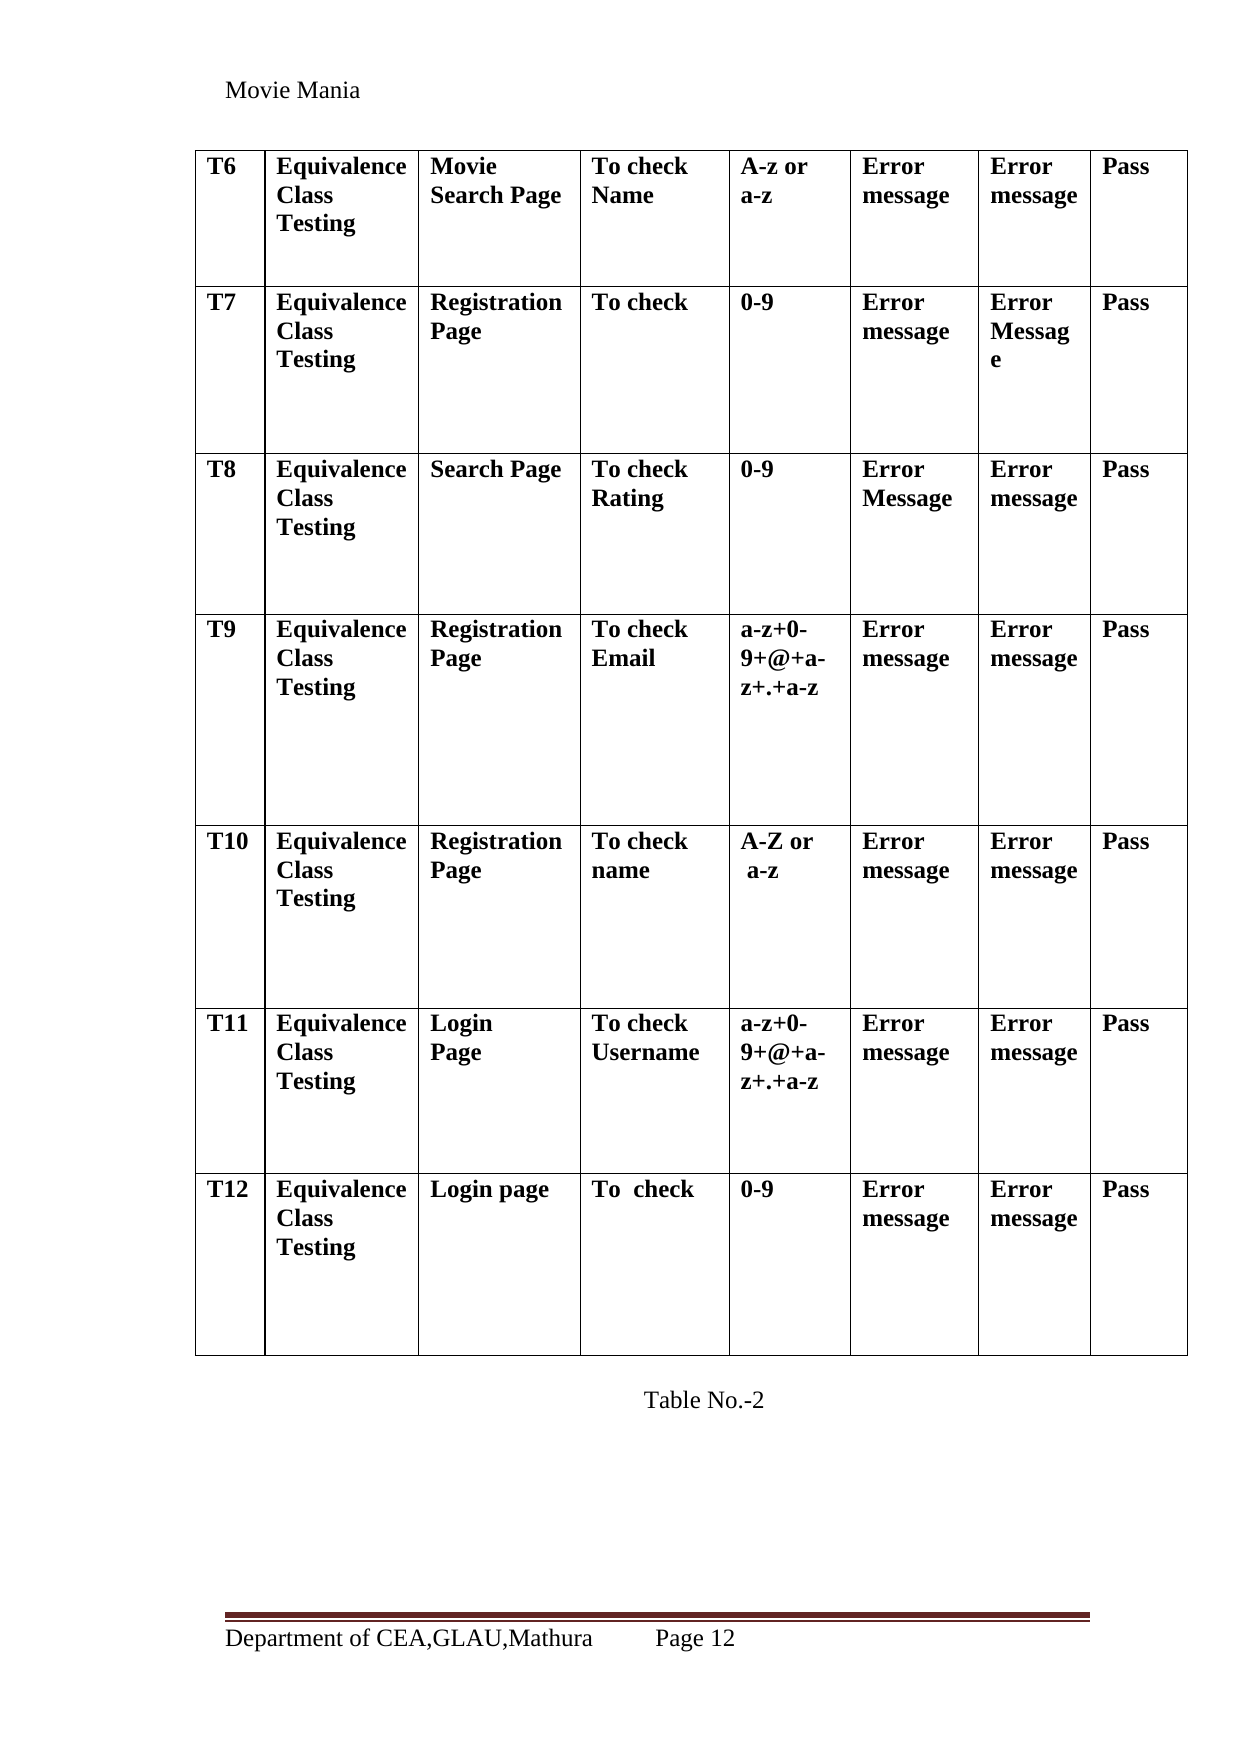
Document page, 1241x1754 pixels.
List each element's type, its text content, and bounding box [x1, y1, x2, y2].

table_cell a-z+0-9+@+a-z+.+a-z [730, 615, 850, 825]
table_cell Error message [851, 1174, 978, 1355]
table_cell Registration Page [419, 826, 580, 1007]
table_cell Equivalence Class Testing [266, 1174, 418, 1355]
table_cell a-z+0-9+@+a-z+.+a-z [730, 1009, 850, 1173]
table_cell Error message [851, 826, 978, 1007]
table_cell A-z or a-z [730, 151, 850, 286]
table_cell Registration Page [419, 615, 580, 825]
table_cell To check Username [581, 1009, 729, 1173]
table_cell Error message [979, 151, 1090, 286]
table_cell Login Page [419, 1009, 580, 1173]
table_cell Error message [979, 826, 1090, 1007]
table_cell Error message [851, 287, 978, 453]
table_cell T12 [196, 1174, 264, 1355]
table_cell To check [581, 287, 729, 453]
table_cell T9 [196, 615, 264, 825]
table_cell To check Email [581, 615, 729, 825]
table_cell T7 [196, 287, 264, 453]
table_cell Pass [1091, 615, 1187, 825]
table_cell Equivalence Class Testing [266, 287, 418, 453]
table_cell Login page [419, 1174, 580, 1355]
table_cell Pass [1091, 826, 1187, 1007]
table_cell 0-9 [730, 1174, 850, 1355]
table_cell A-Z or a-z [730, 826, 850, 1007]
table_cell Equivalence Class Testing [266, 615, 418, 825]
table_cell Error message [979, 454, 1090, 613]
table_cell Pass [1091, 454, 1187, 613]
table_cell Error message [979, 1174, 1090, 1355]
table_cell Equivalence Class Testing [266, 454, 418, 613]
table_cell Error message [851, 615, 978, 825]
table_cell Pass [1091, 1009, 1187, 1173]
table_cell T6 [196, 151, 264, 286]
table_cell T11 [196, 1009, 264, 1173]
table_cell Error message [851, 1009, 978, 1173]
table_cell Error Message [979, 287, 1090, 453]
table_cell Movie Search Page [419, 151, 580, 286]
table_cell Pass [1091, 287, 1187, 453]
table_cell Pass [1091, 151, 1187, 286]
table_cell Search Page [419, 454, 580, 613]
table_cell To check Name [581, 151, 729, 286]
table_cell Error message [979, 615, 1090, 825]
table_cell Registration Page [419, 287, 580, 453]
table_cell To check name [581, 826, 729, 1007]
table_cell To check Rating [581, 454, 729, 613]
table_cell Error message [851, 151, 978, 286]
table_cell 0-9 [730, 287, 850, 453]
table_cell Error Message [851, 454, 978, 613]
table_cell T8 [196, 454, 264, 613]
table_cell Pass [1091, 1174, 1187, 1355]
table_cell T10 [196, 826, 264, 1007]
table_cell 0-9 [730, 454, 850, 613]
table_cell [266, 151, 418, 286]
text Table No.-2 [225, 1385, 1090, 1413]
table_cell To check [581, 1174, 729, 1355]
table_cell Equivalence Class Testing [266, 826, 418, 1007]
table_cell Error message [979, 1009, 1090, 1173]
table_cell Equivalence Class Testing [266, 1009, 418, 1173]
